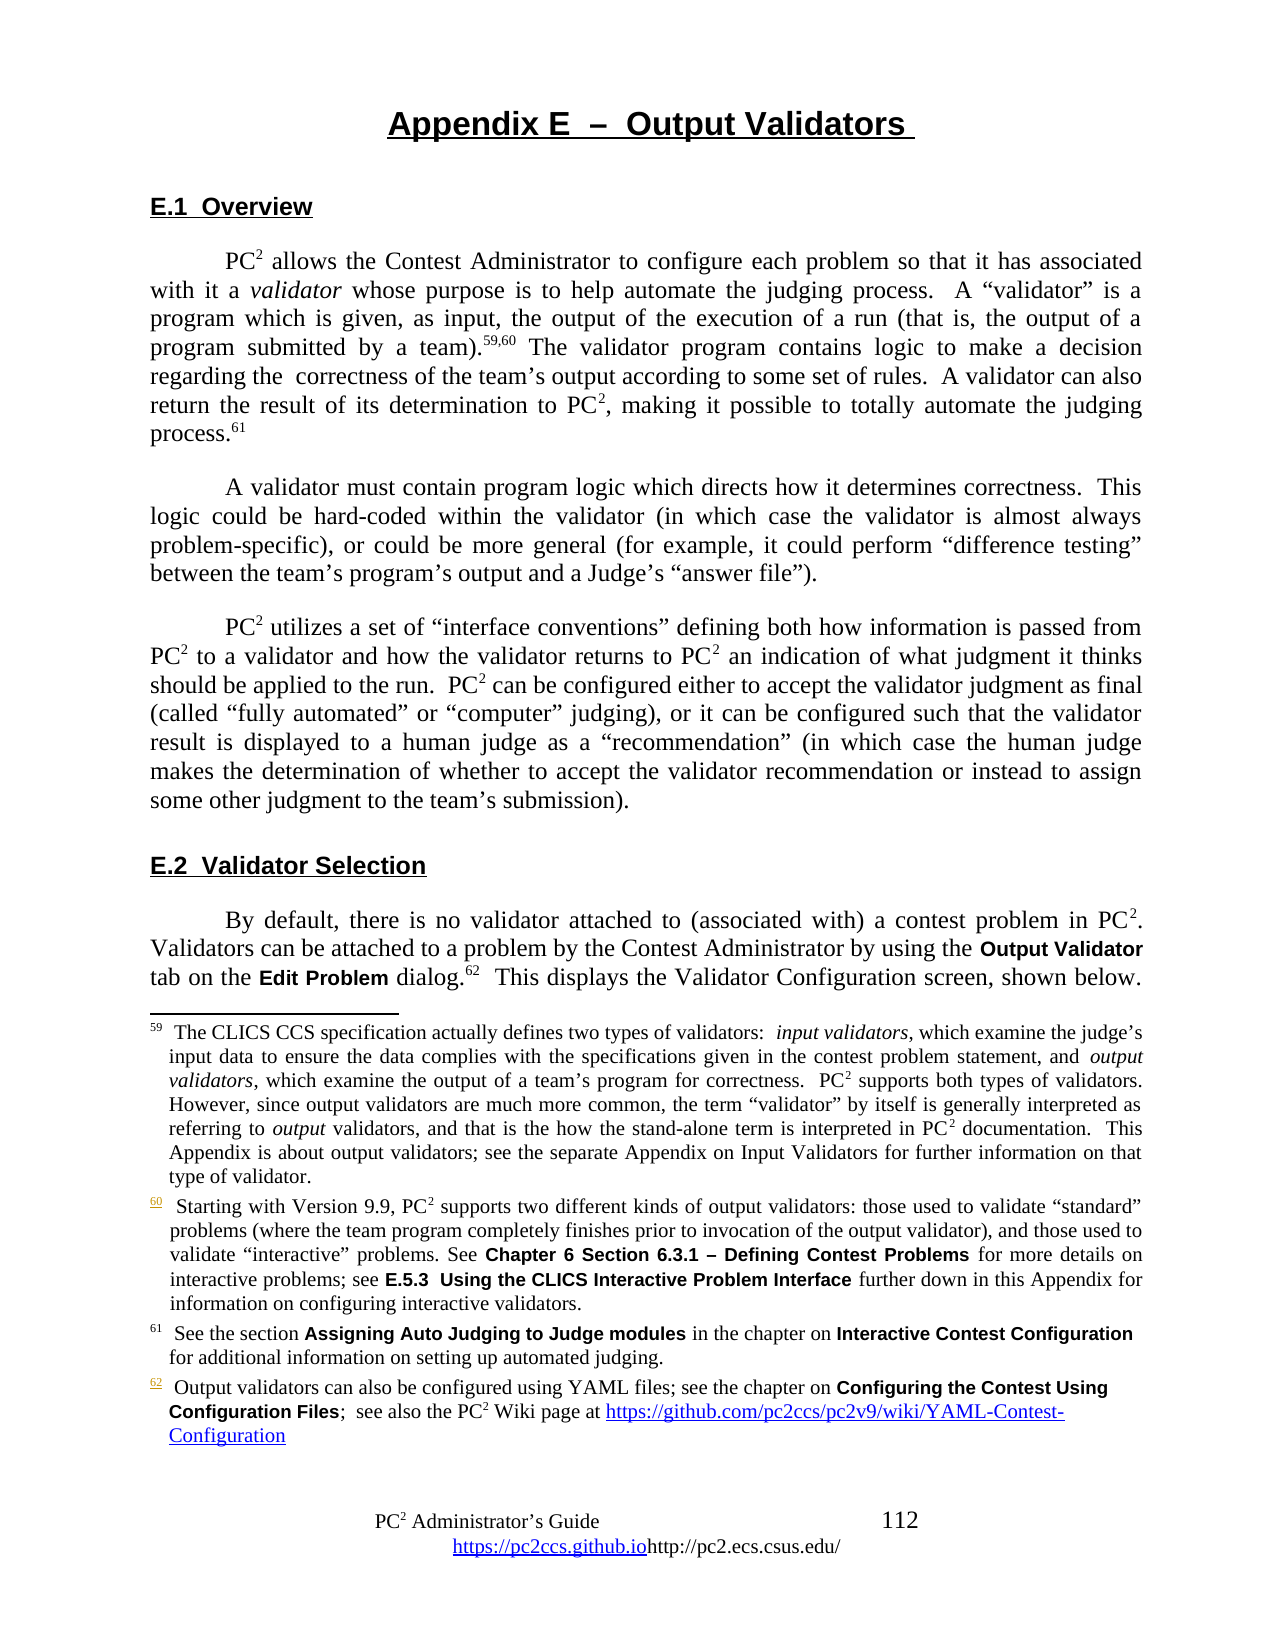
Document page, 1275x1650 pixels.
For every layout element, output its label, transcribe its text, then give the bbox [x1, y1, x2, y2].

text By there is no validator attached to (associated with) a contest problem in PC2. Validators can be attached to a problem by the Contest Administrator by using the Output Validator tab on the Edit Problem dialog. This displays the Validator Configuration screen, shown below. the Contest Administrator configures a problem to use a validator, then when a judge (automated or human) executes a team program the specified validator will automatically be invoked as soon as the team program completes execution. [150, 905, 1143, 991]
text E.1 Overview [150, 192, 1143, 221]
text A validator must contain program logic which directs how it determines correctness. This logic could be hard-coded within the validator (in which case the validator is almost always problem-specific), or could be more general (for example, it could perform “difference testing” between the team’s program’s output and a Judge’s “answer file”). [150, 472, 1143, 587]
text PC2 utilizes a set of “interface conventions” defining both how information is passed from PC2 to a validator and how the validator returns to PC2 an indication of what judgment it thinks should be applied to the run. PC2 can be configured either to accept the validator judgment as final (called “fully automated” or “computer” judging), or it can be configured such that the validator result is displayed to a human judge as a “recommendation” (in which case the human judge makes the determination of whether to accept the validator recommendation or instead to assign some other judgment to the team’s submission). [150, 612, 1143, 813]
text Appendix E – Output Validators [150, 104, 1143, 142]
text E.2 Validator Selection [150, 851, 1143, 880]
text PC2 allows the Contest Administrator to configure each problem so that it has associated with it a validator whose purpose is to help automate the judging process. A “validator” is a program which is given, as input, the output of the execution of a run (that is, the output of a program submitted by a team).The validator program contains logic to correctness of the team’s output. A validator can also return the result of its determination to PC2, making it possible to totally automate the judging process. [150, 246, 1143, 447]
